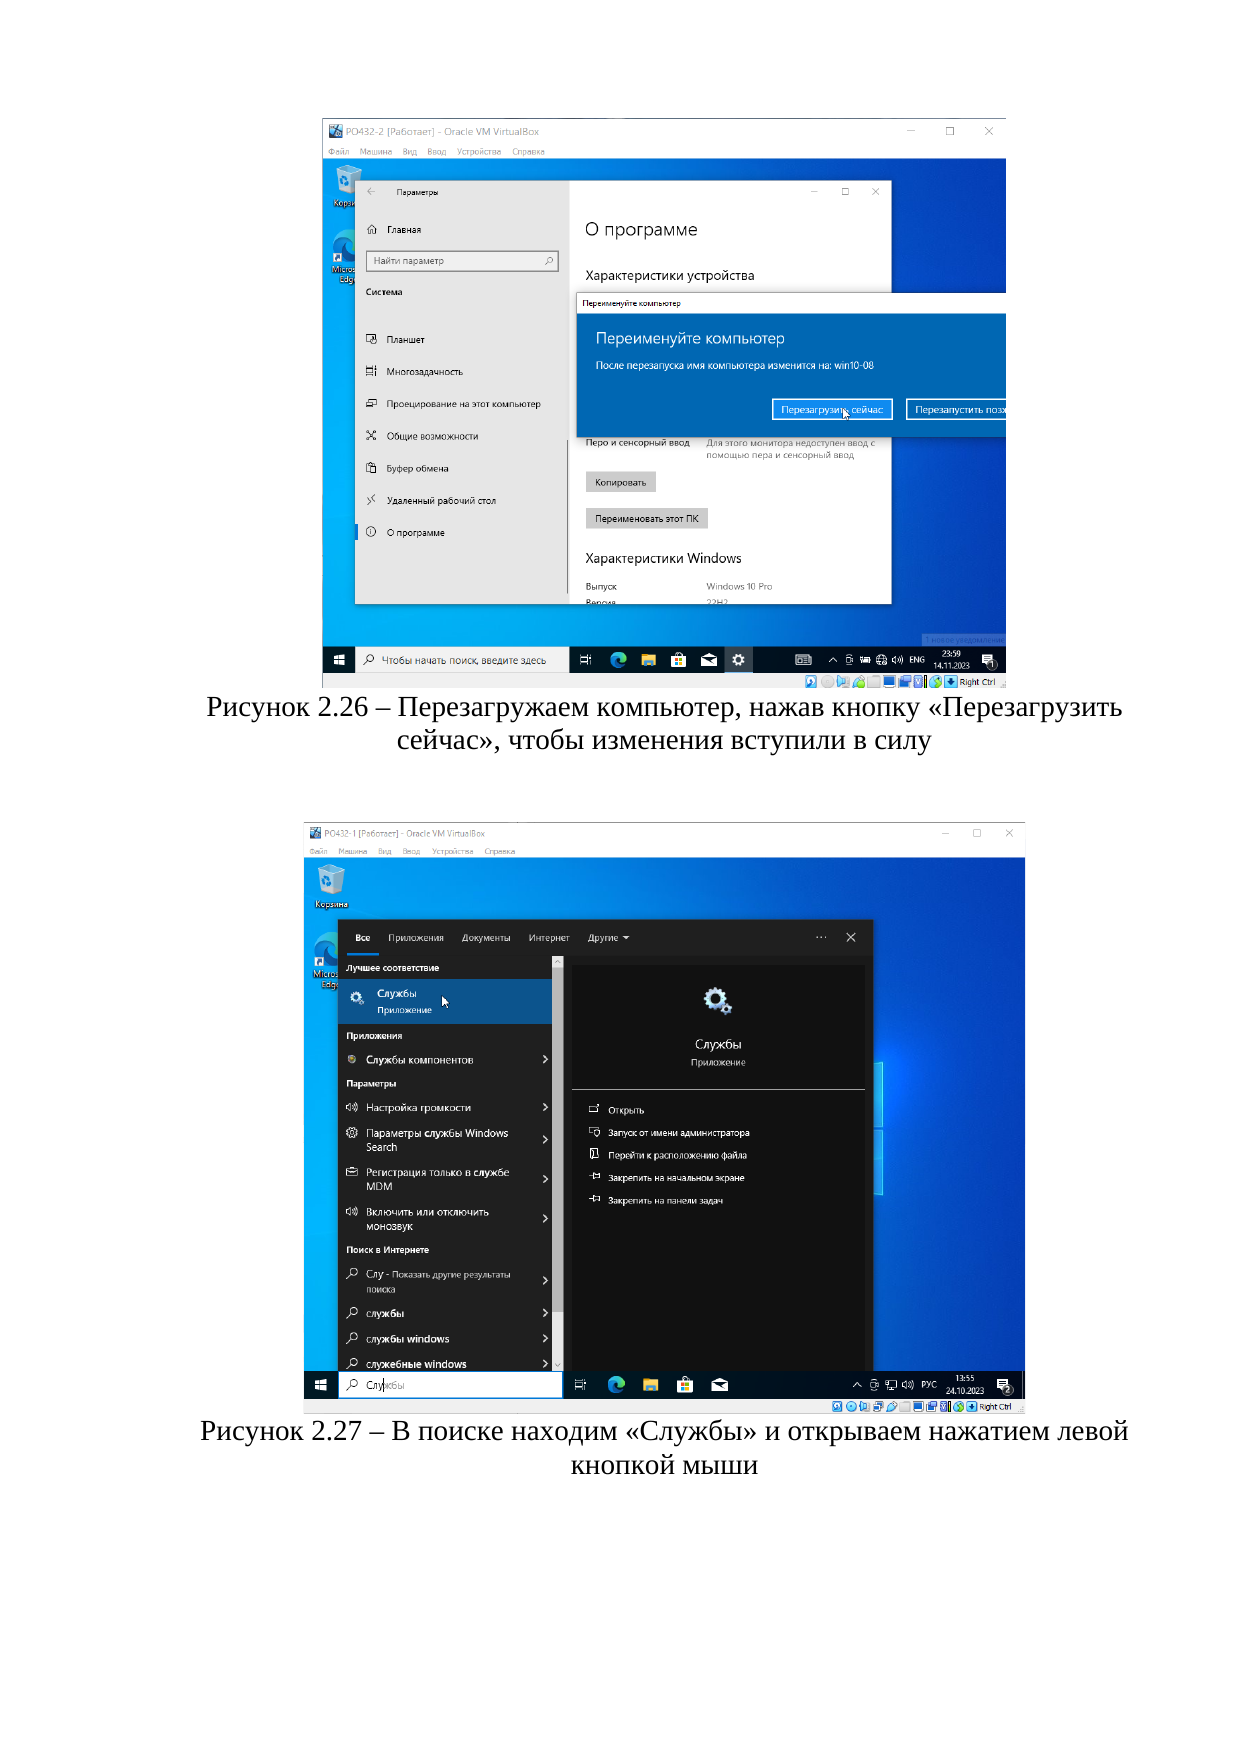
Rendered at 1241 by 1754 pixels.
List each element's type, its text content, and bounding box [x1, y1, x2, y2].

picture [322, 118, 1007, 689]
picture [303, 900, 318, 906]
picture [303, 822, 1026, 1414]
picture [314, 972, 324, 976]
